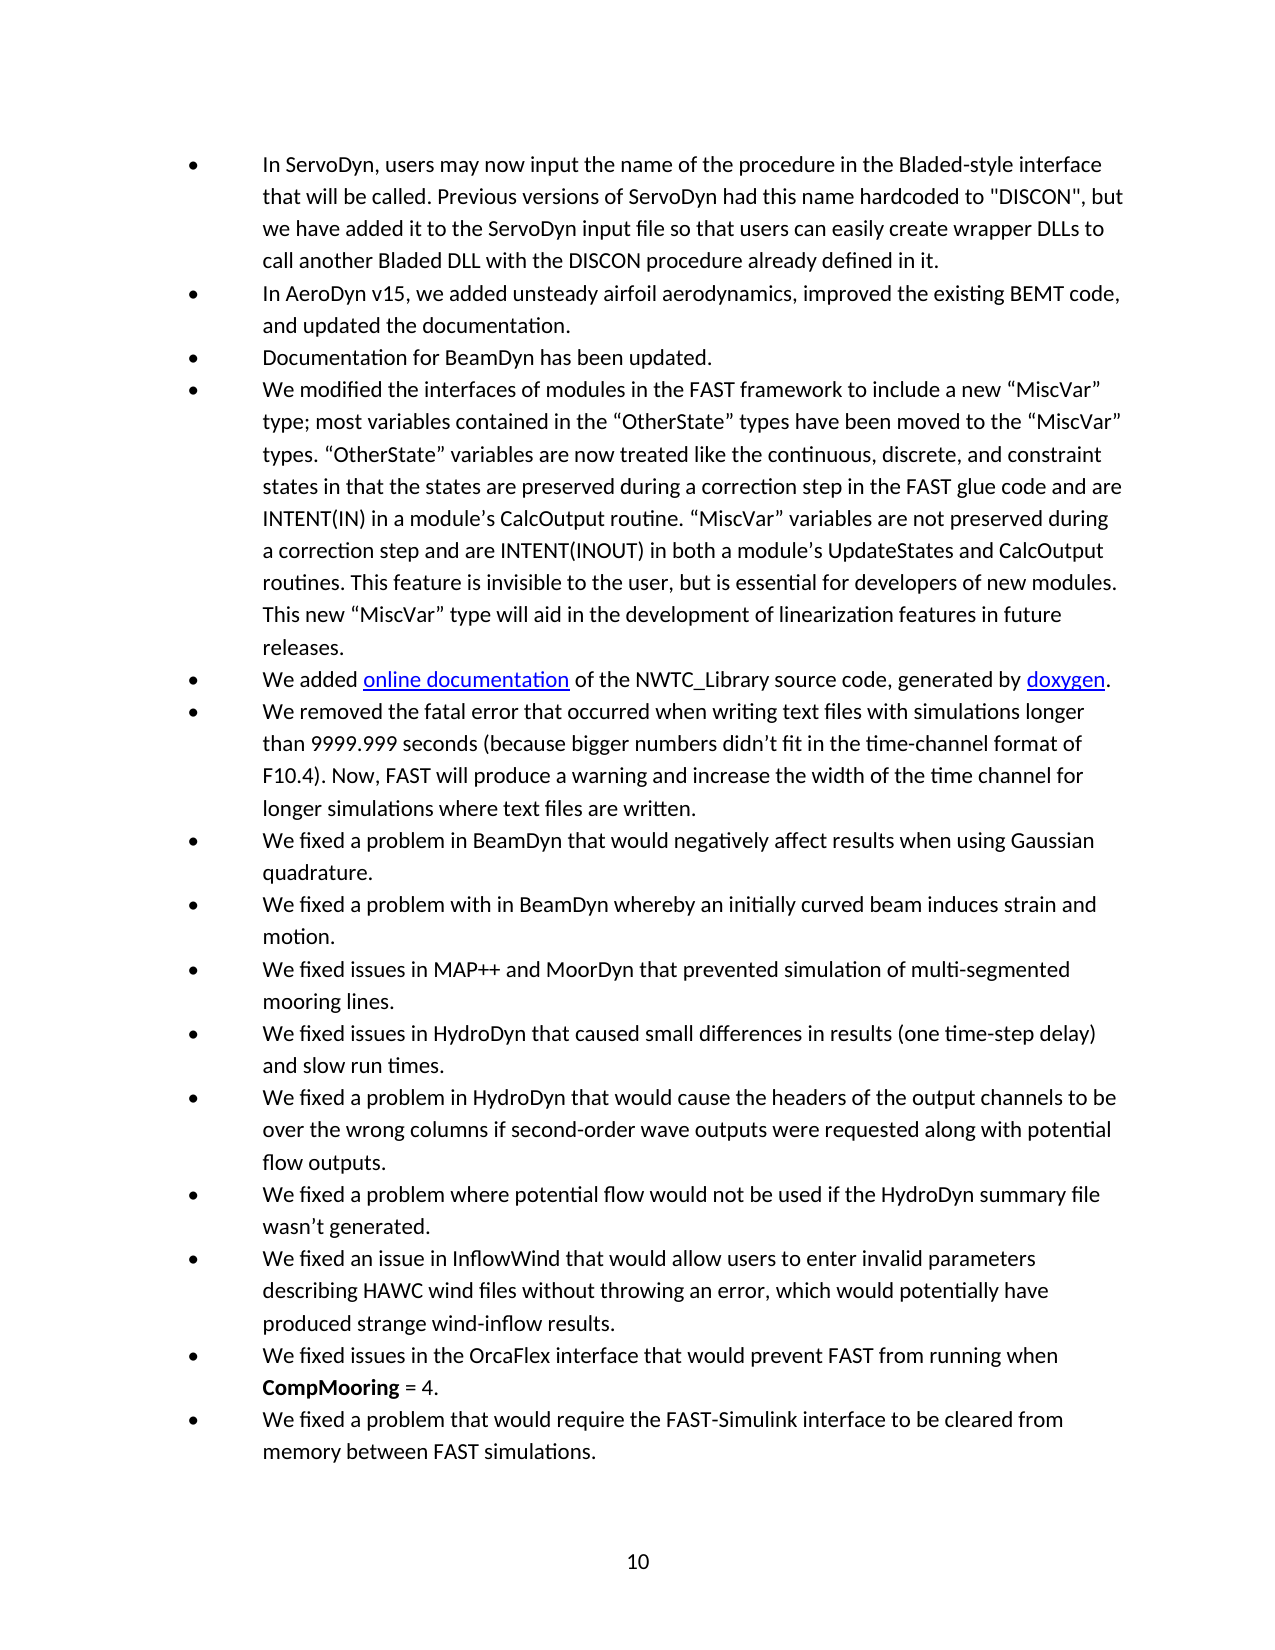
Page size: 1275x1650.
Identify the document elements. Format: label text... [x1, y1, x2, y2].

list We removed the fatal error that occurred when writing text files with simulations longer than 9999.999 seconds (because bigger numbers didn’t fit in the time-channel format of F10.4). Now, FAST will produce a warning and increase the width of the time channel for longer simulations where text files are written. [187, 697, 1125, 822]
list Documentation for BeamDyn has been updated. [187, 343, 1125, 371]
list In ServoDyn, users may now input the name of the procedure in the Bladed-style interface that will be called. Previous versions of ServoDyn had this name hardcoded to "DISCON", but we have added it to the ServoDyn input file so that users can easily create wrapper DLLs to call another Bladed DLL with the DISCON procedure already defined in it. [187, 150, 1125, 274]
list In AeroDyn v15, we added unsteady airfoil aerodynamics, improved the existing BEMT code, and updated the documentation. [187, 279, 1125, 339]
list We fixed a problem with in BeamDyn whereby an initially curved beam induces strain and motion. [187, 890, 1125, 951]
list We fixed a problem in HydroDyn that would cause the headers of the output channels to be over the wrong columns if second-order wave outputs were requested along with potential flow outputs. [187, 1083, 1125, 1176]
list We fixed an issue in InflowWind that would allow users to enter invalid parameters describing HAWC wind files without throwing an error, which would potentially have produced strange wind-inflow results. [187, 1244, 1125, 1337]
list We fixed issues in HydroDyn that caused small differences in results (one time-step delay) and slow run times. [187, 1019, 1125, 1079]
list We fixed issues in the OrcaFlex interface that would prevent FAST from running when CompMooring = 4. [187, 1341, 1125, 1401]
list We fixed a problem in BeamDyn that would negatively affect results when using Gaussian quadrature. [187, 826, 1125, 886]
list We fixed a problem that would require the FAST-Simulink interface to be cleared from memory between FAST simulations. [187, 1405, 1125, 1466]
list We added online documentation of the NWTC_Library source code, generated by doxygen. [187, 665, 1125, 693]
list We fixed issues in MAP++ and MoorDyn that prevented simulation of multi-segmented mooring lines. [187, 955, 1125, 1015]
list We modified the interfaces of modules in the FAST framework to include a new “MiscVar” type; most variables contained in the “OtherState” types have been moved to the “MiscVar” types. “OtherState” variables are now treated like the continuous, discrete, and constraint states in that the states are preserved during a correction step in the FAST glue code and are INTENT(IN) in a module’s CalcOutput routine. “MiscVar” variables are not preserved during a correction step and are INTENT(INOUT) in both a module’s UpdateStates and CalcOutput routines. This feature is invisible to the user, but is essential for developers of new modules. This new “MiscVar” type will aid in the development of linearization features in future releases. [187, 375, 1125, 661]
list We fixed a problem where potential flow would not be used if the HydroDyn summary file wasn’t generated. [187, 1180, 1125, 1240]
